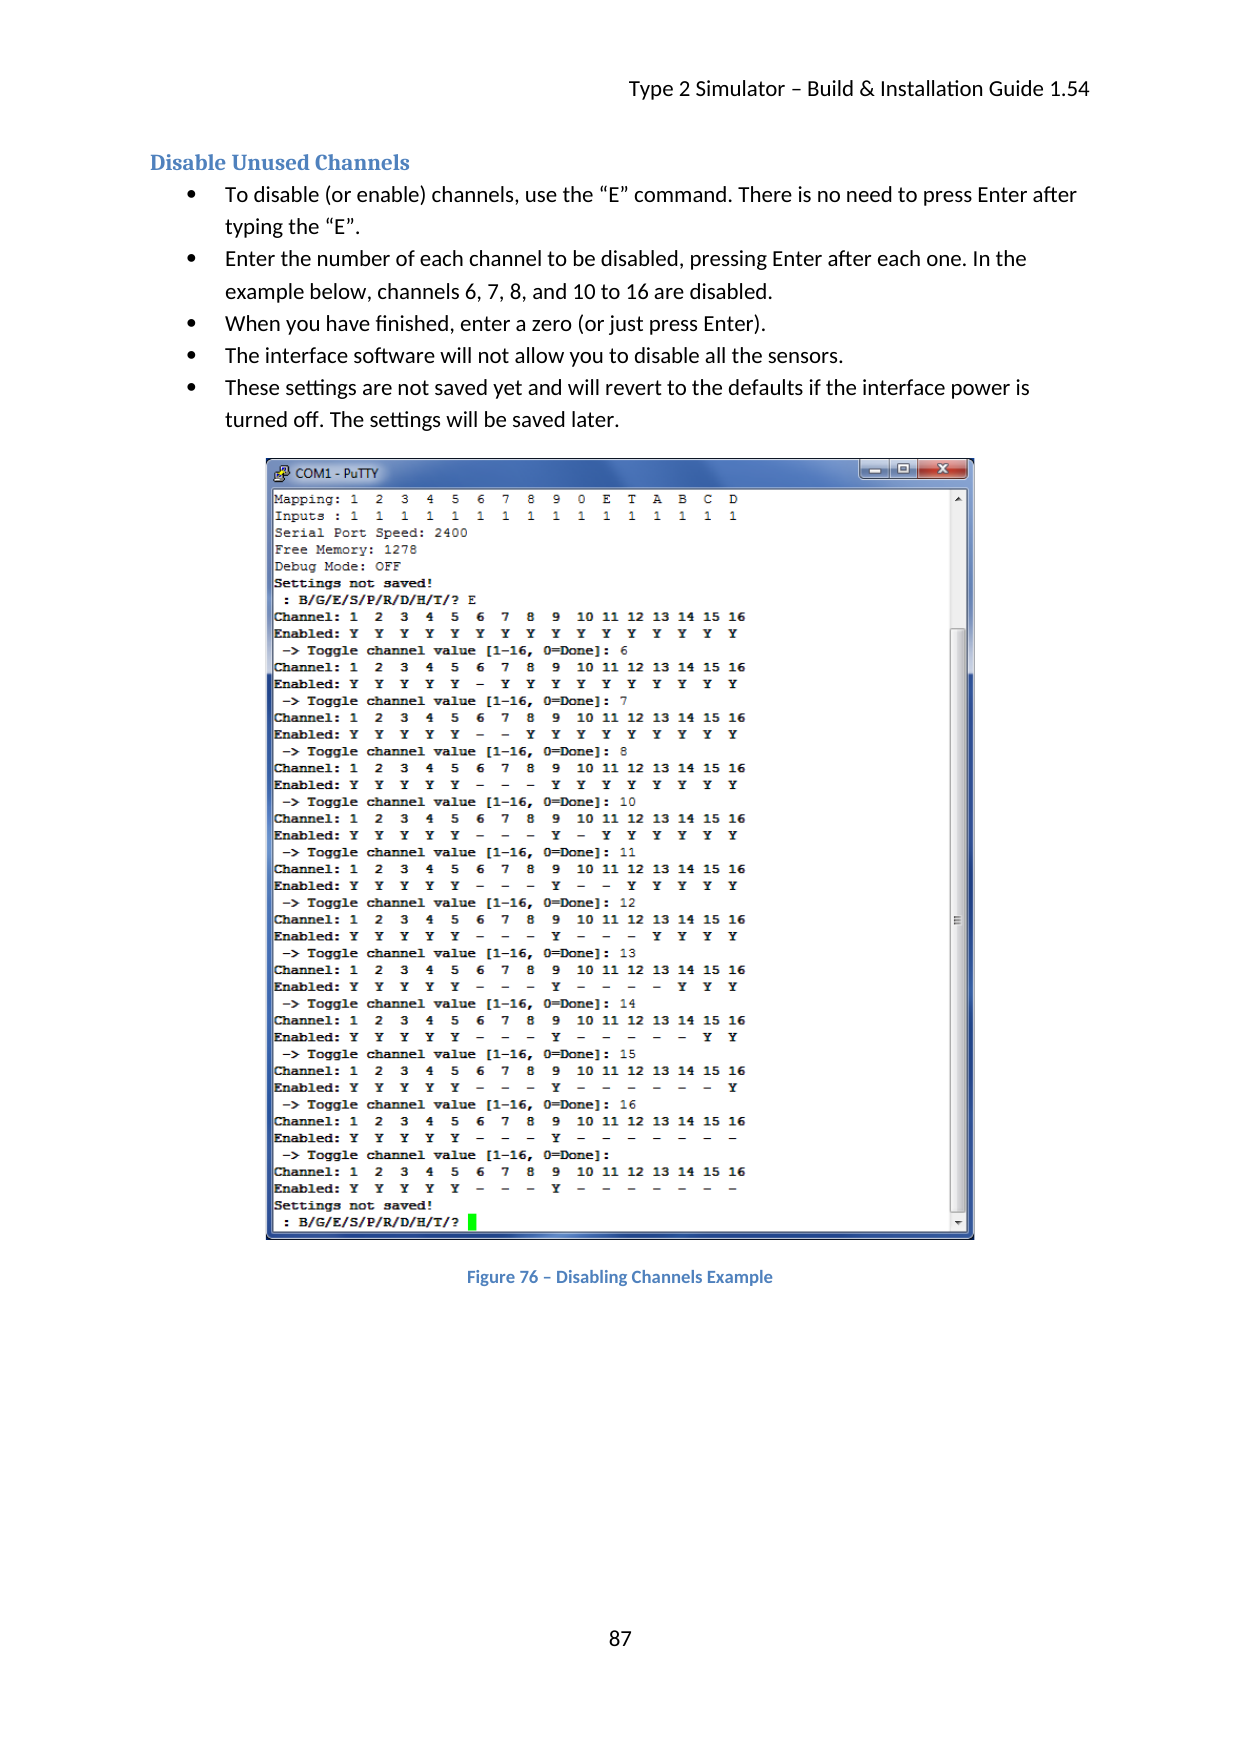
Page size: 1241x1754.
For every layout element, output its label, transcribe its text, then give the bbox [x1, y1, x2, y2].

text Figure 76 – Disabling Channels Example [150, 1265, 1090, 1288]
list These settings are not saved yet and will revert to the defaults if the interface power is turned off. The settings will be saved later. [187, 373, 1090, 433]
list The interface software will not allow you to disable all the sensors. [187, 341, 1090, 369]
subtitle Disable Unused Channels [150, 150, 1090, 176]
list To disable (or enable) channels, use the “E” command. There is no need to press Enter after typing the “E”. [187, 180, 1090, 240]
list When you have finished, enter a zero (or just press Enter). [187, 309, 1090, 337]
picture [265, 458, 975, 1240]
list Enter the number of each channel to be disabled, pressing Enter after each one. In the example below, channels 6, 7, 8, and 10 to 16 are disabled. [187, 244, 1090, 305]
